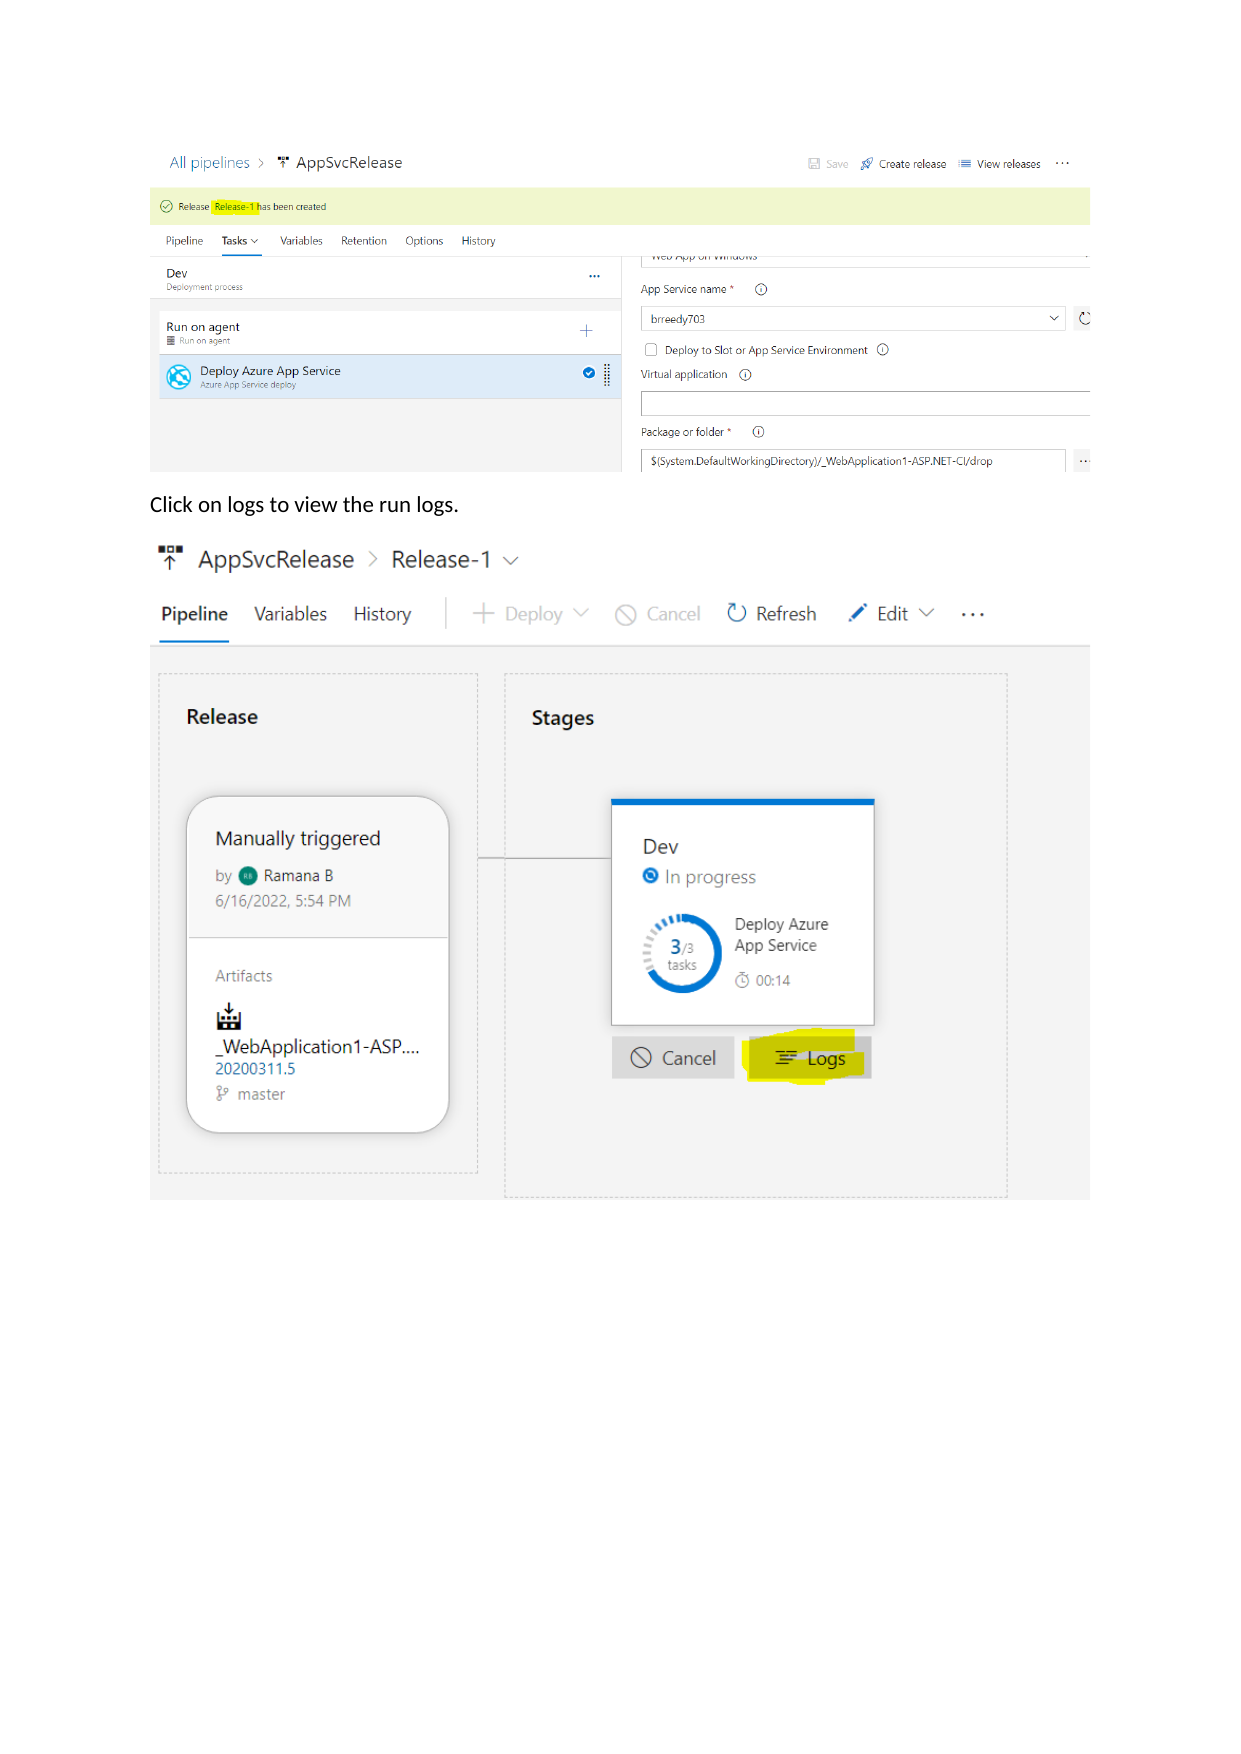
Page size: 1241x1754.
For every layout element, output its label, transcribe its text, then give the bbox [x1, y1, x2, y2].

text Click on logs to view the run logs. [150, 490, 1090, 518]
picture [150, 536, 1091, 1200]
picture [150, 150, 1091, 472]
